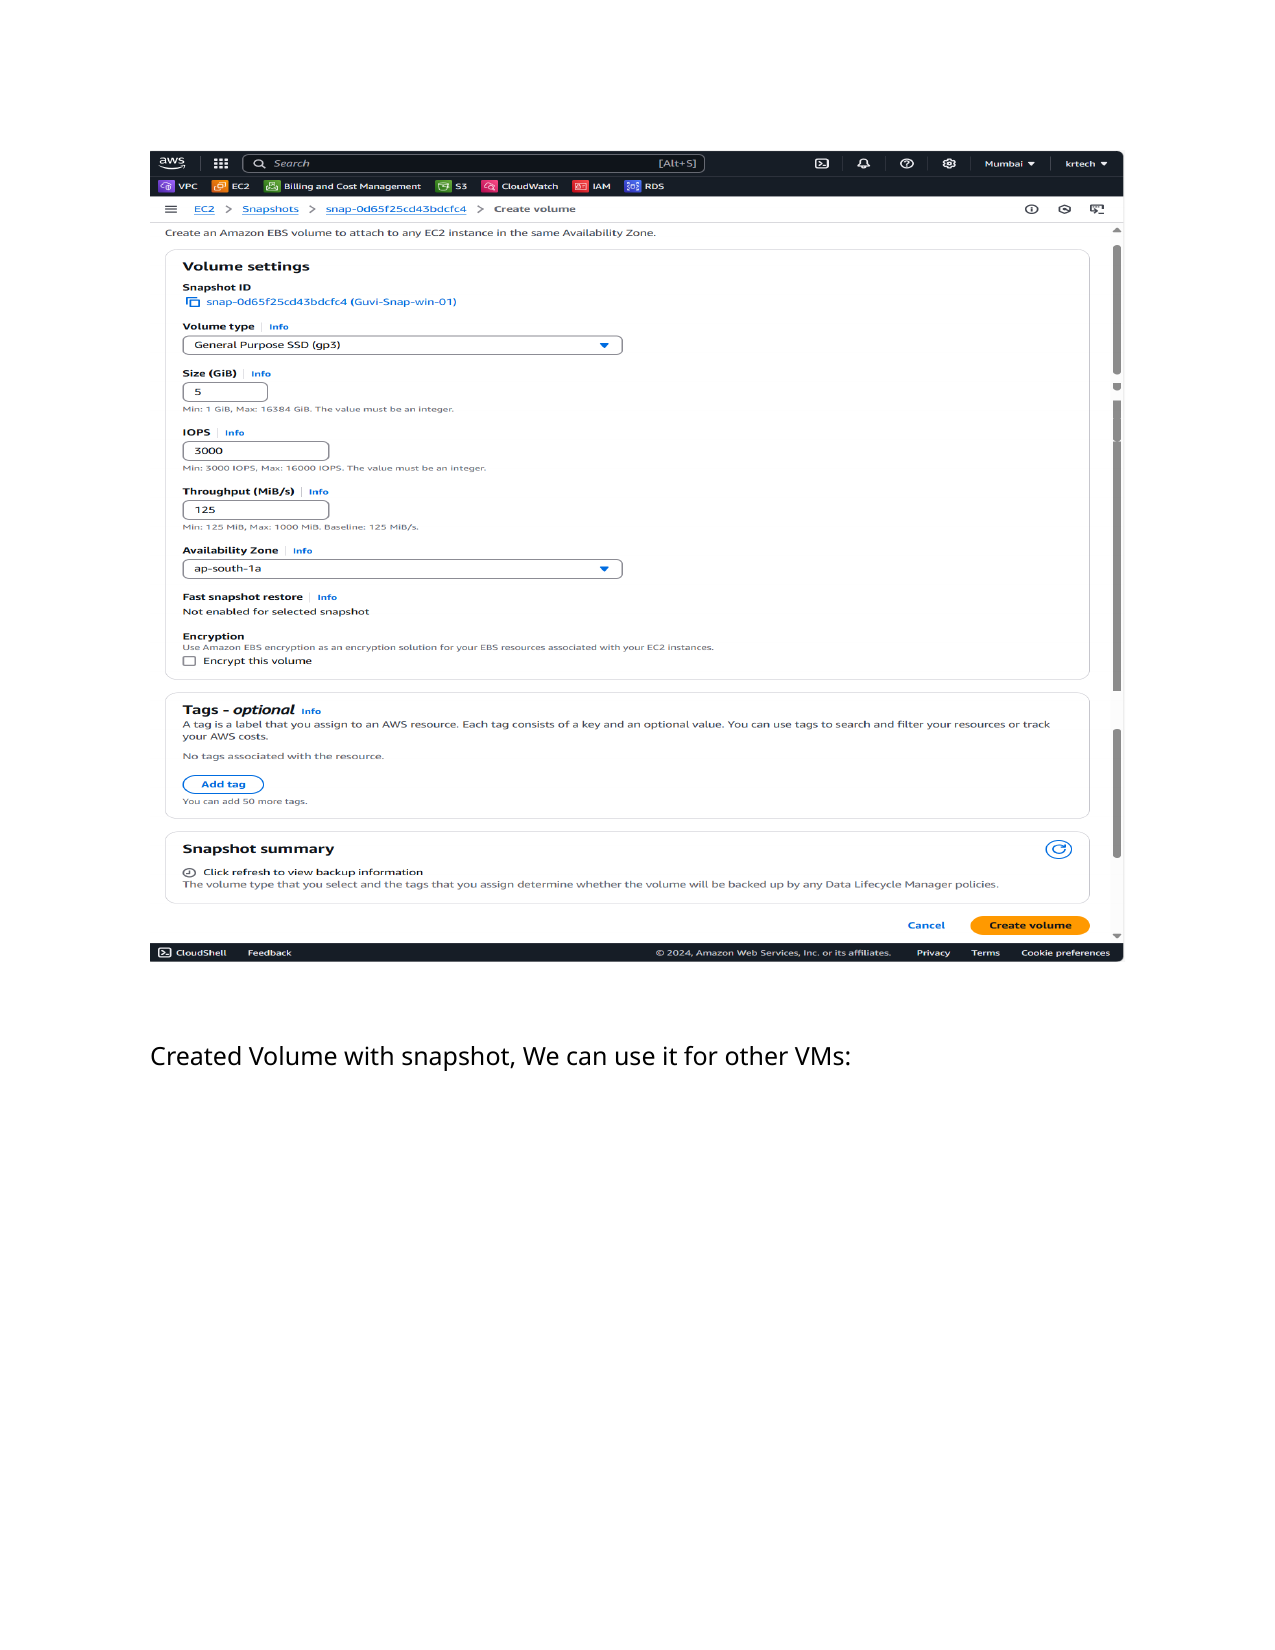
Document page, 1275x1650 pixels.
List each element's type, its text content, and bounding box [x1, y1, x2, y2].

text Created Volume with snapshot, We can use it for other VMs: [150, 1039, 1125, 1073]
picture [150, 150, 1125, 962]
